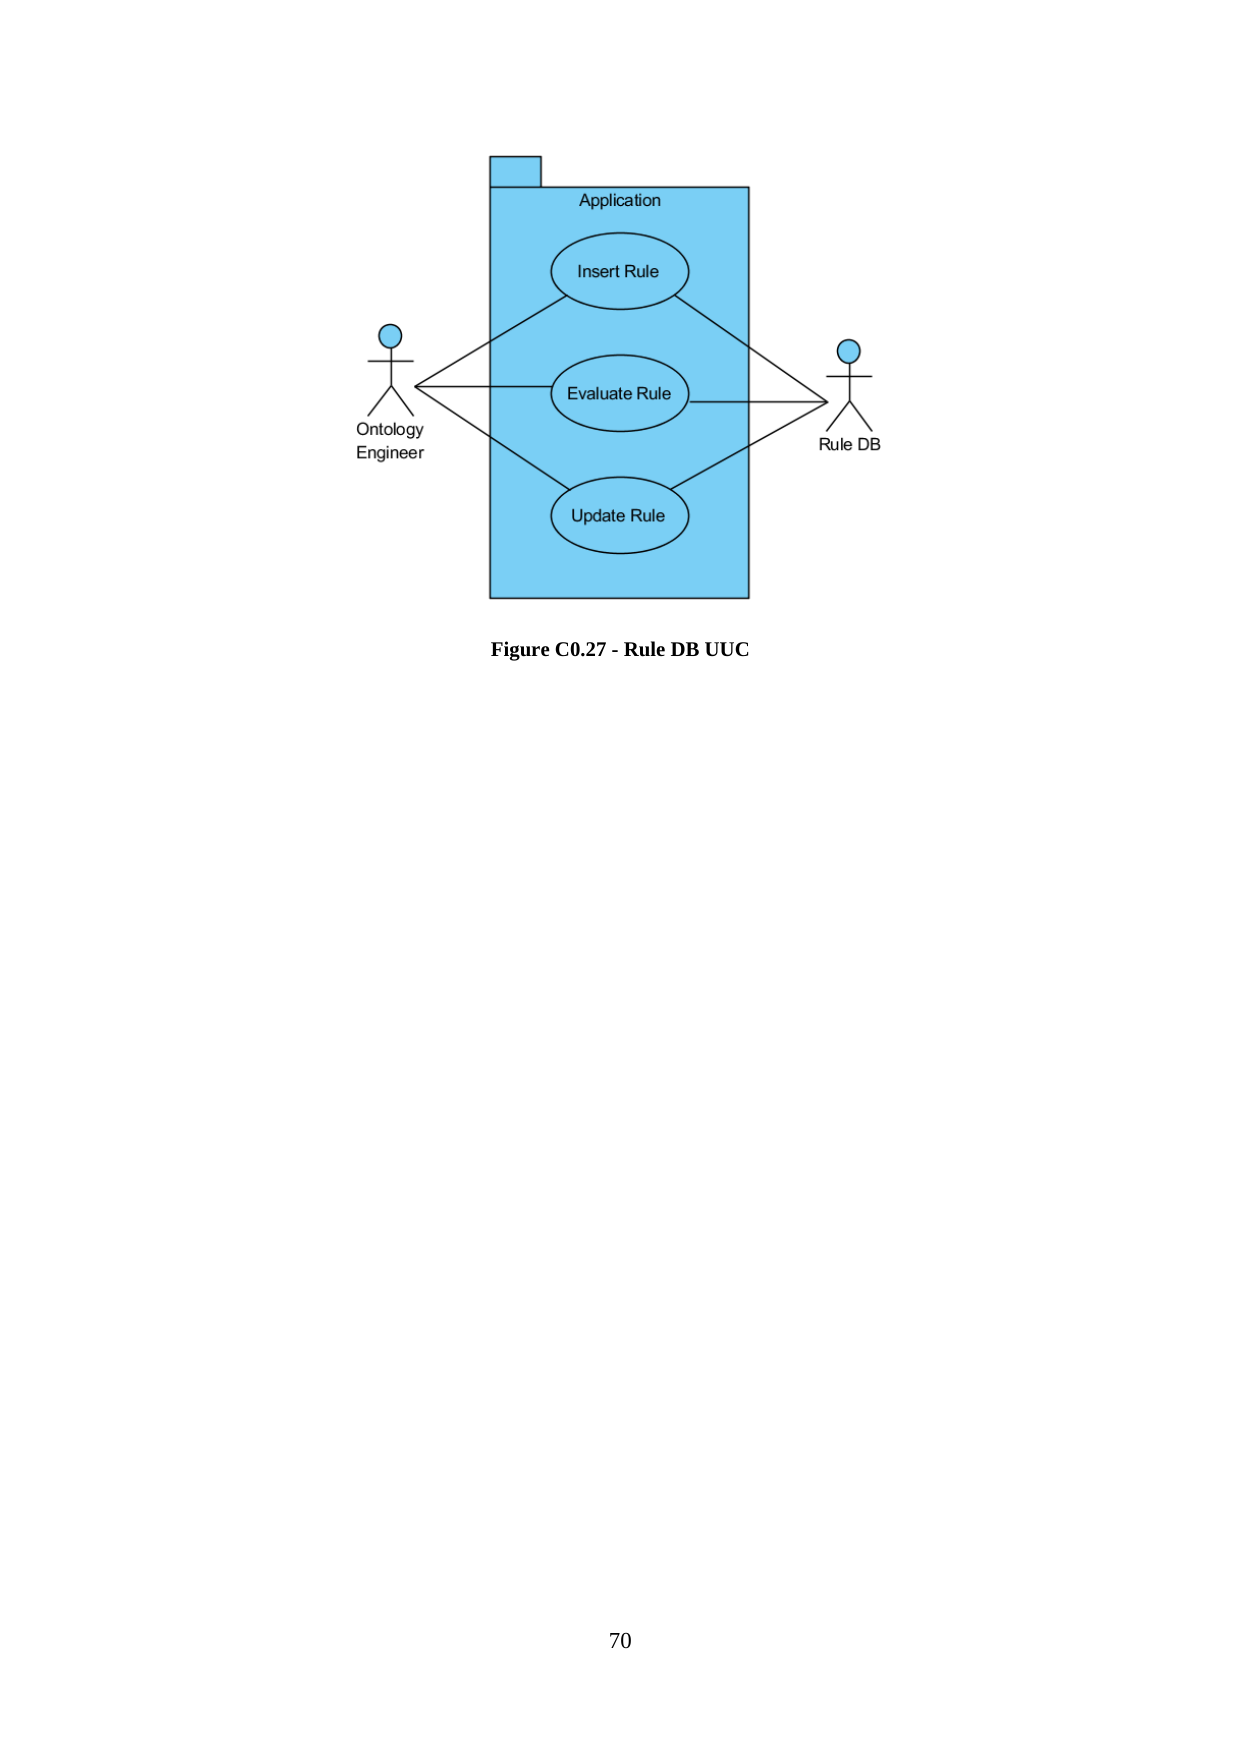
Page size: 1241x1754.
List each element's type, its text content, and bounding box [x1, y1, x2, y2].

picture [349, 147, 891, 611]
